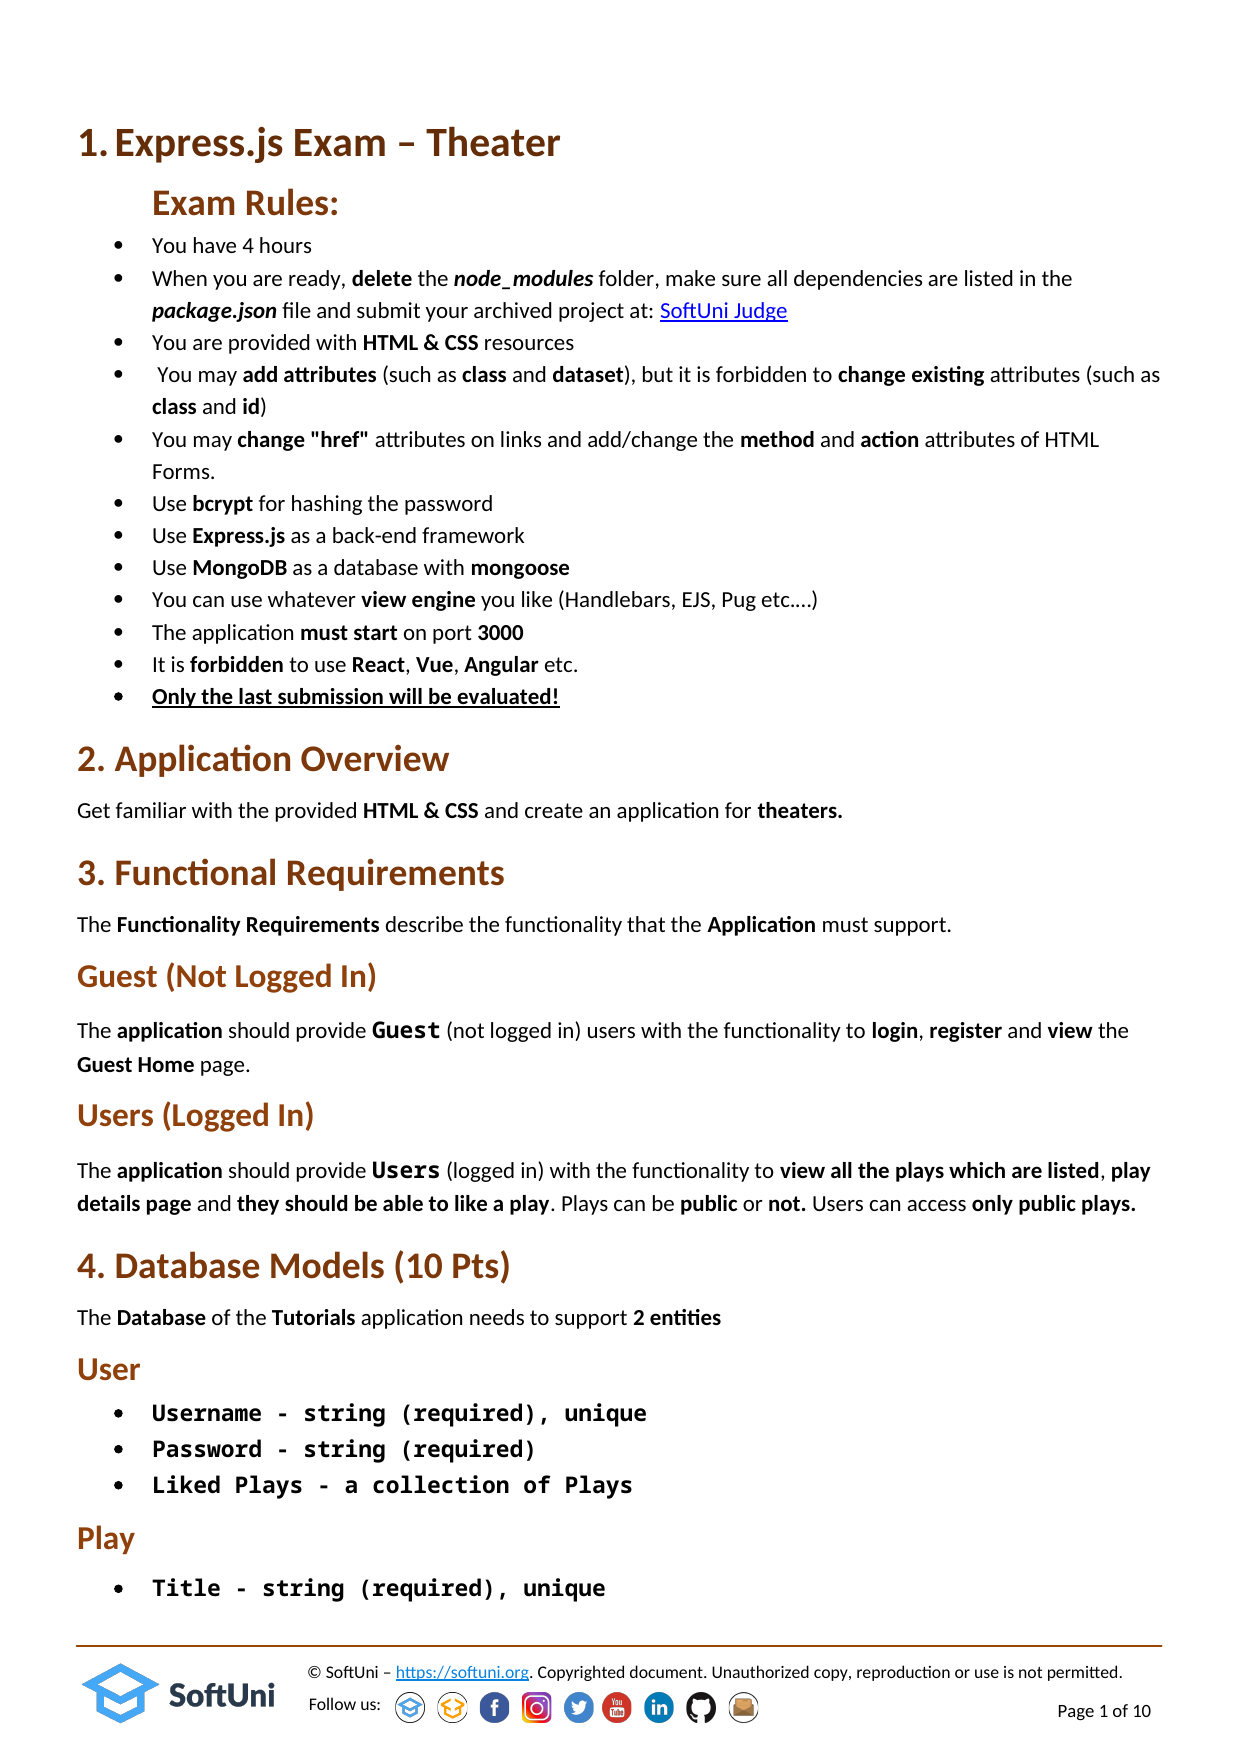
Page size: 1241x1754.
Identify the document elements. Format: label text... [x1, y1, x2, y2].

list You may change "href" attributes on links and add/change the method and action attributes of HTML Forms. [114, 425, 1163, 485]
list When you are ready, delete the node_modules folder, make sure all dependencies are listed in the package.json file and submit your archived project at: SoftUni Judge [114, 264, 1163, 324]
list You have 4 hours [114, 232, 1163, 259]
text The application should provide Users (logged in) with the functionality to view all the plays which are listed, play details page and they should be able to like a play. Plays can be public or not. Users can access only public plays. [77, 1154, 1163, 1217]
picture [644, 1714, 653, 1723]
list Use MongoDB as a database with mongoose [114, 553, 1163, 581]
text The Database of the Tutorials application needs to support 2 entities [77, 1303, 1163, 1331]
picture [522, 1692, 552, 1723]
picture [644, 1692, 653, 1701]
text Get familiar with the provided HTML & CSS and create an application for theaters. [77, 796, 1163, 824]
picture [479, 1692, 510, 1723]
list The application must start on port 3000 [114, 618, 1163, 646]
list Exam Rules: [152, 179, 1163, 225]
picture [665, 1714, 674, 1723]
list Username - string (required), unique [114, 1397, 1163, 1428]
subtitle User [77, 1348, 1163, 1388]
text The Functionality Requirements describe the functionality that the Application must support. [77, 910, 1163, 938]
picture [665, 1692, 674, 1701]
text Users (Logged In) [77, 1094, 1163, 1135]
list It is forbidden to use React, Vue, Angular etc. [114, 650, 1163, 678]
list Only the last submission will be evaluated! [114, 682, 1163, 710]
subtitle Database Models (10 Pts) [77, 1242, 1163, 1288]
list Title - string (required), unique [114, 1572, 1163, 1603]
text Guest (Not Logged In) [77, 955, 1163, 996]
subtitle Express.js Exam – Theater [77, 116, 1163, 167]
list Password - string (required) [114, 1433, 1163, 1464]
list You can use whatever view engine you like (Handlebars, EJS, Pug etc.…) [114, 586, 1163, 614]
subtitle Functional Requirements [77, 849, 1163, 895]
picture [437, 1692, 468, 1723]
picture [564, 1692, 594, 1723]
picture [728, 1692, 759, 1723]
subtitle Play [77, 1517, 1163, 1558]
list Liked Plays - a collection of Plays [114, 1469, 1163, 1500]
picture [658, 1705, 667, 1714]
text The application should provide Guest (not logged in) users with the functionality to login, register and view the Guest Home page. [77, 1014, 1163, 1078]
list Use Express.js as a back-end framework [114, 521, 1163, 549]
subtitle Application Overview [77, 735, 1163, 781]
picture [75, 1658, 281, 1729]
picture [395, 1692, 425, 1723]
list You may add attributes (such as class and dataset), but it is forbidden to change existing attributes (such as class and id) [114, 360, 1163, 421]
picture [602, 1692, 632, 1723]
picture [686, 1692, 716, 1723]
list You are provided with HTML & CSS resources [114, 328, 1163, 356]
list Use bcrypt for hashing the password [114, 489, 1163, 517]
